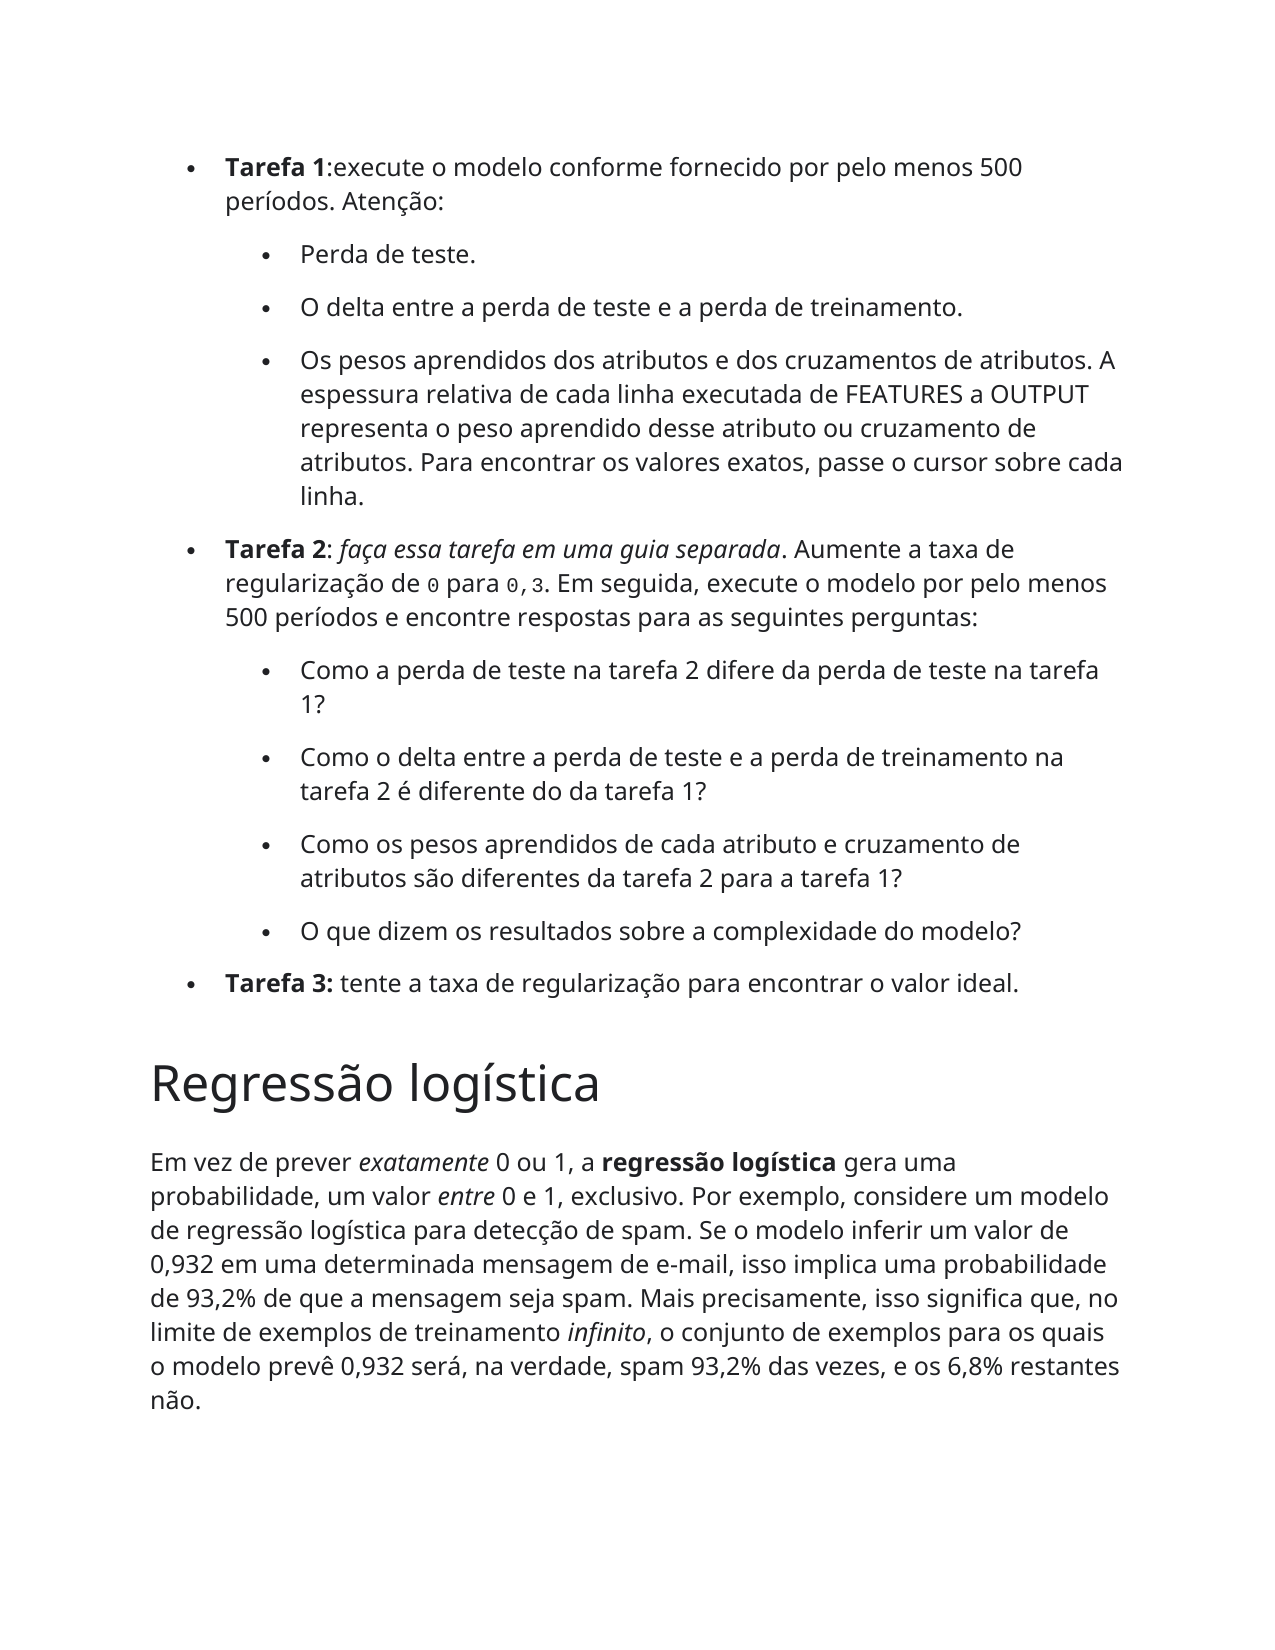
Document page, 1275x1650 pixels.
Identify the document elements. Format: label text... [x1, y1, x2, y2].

list Como os pesos aprendidos de cada atributo e cruzamento de atributos são diferentes da tarefa 2 para a tarefa 1? [262, 826, 1125, 894]
text Regressão logística [150, 1047, 1125, 1116]
list Tarefa 3: tente a taxa de regularização para encontrar o valor ideal. [187, 966, 1125, 1000]
list O que dizem os resultados sobre a complexidade do modelo? [262, 913, 1125, 947]
list Perda de teste. [262, 237, 1125, 271]
list Como a perda de teste na tarefa 2 difere da perda de teste na tarefa 1? [262, 652, 1125, 721]
list O delta entre a perda de teste e a perda de treinamento. [262, 290, 1125, 324]
list Como o delta entre a perda de teste e a perda de treinamento na tarefa 2 é diferente do da tarefa 1? [262, 739, 1125, 807]
list Tarefa 2: faça essa tarefa em uma guia separada. Aumente a taxa de regularização de 0 para 0,3. Em seguida, execute o modelo por pelo menos 500 períodos e encontre respostas para as seguintes perguntas: [187, 532, 1125, 634]
list Os pesos aprendidos dos atributos e dos cruzamentos de atributos. A espessura relativa de cada linha executada de FEATURES a OUTPUT representa o peso aprendido desse atributo ou cruzamento de atributos. Para encontrar os valores exatos, passe o cursor sobre cada linha. [262, 342, 1125, 513]
list Tarefa 1:execute o modelo conforme fornecido por pelo menos 500 períodos. Atenção: [187, 150, 1125, 218]
text Em vez de prever exatamente 0 ou 1, a regressão logística gera uma probabilidade, um valor entre 0 e 1, exclusivo. Por exemplo, considere um modelo de regressão logística para detecção de spam. Se o modelo inferir um valor de 0,932 em uma determinada mensagem de e-mail, isso implica uma probabilidade de 93,2% de que a mensagem seja spam. Mais precisamente, isso significa que, no limite de exemplos de treinamento infinito, o conjunto de exemplos para os quais o modelo prevê 0,932 será, na verdade, spam 93,2% das vezes, e os 6,8% restantes não. [150, 1144, 1125, 1417]
